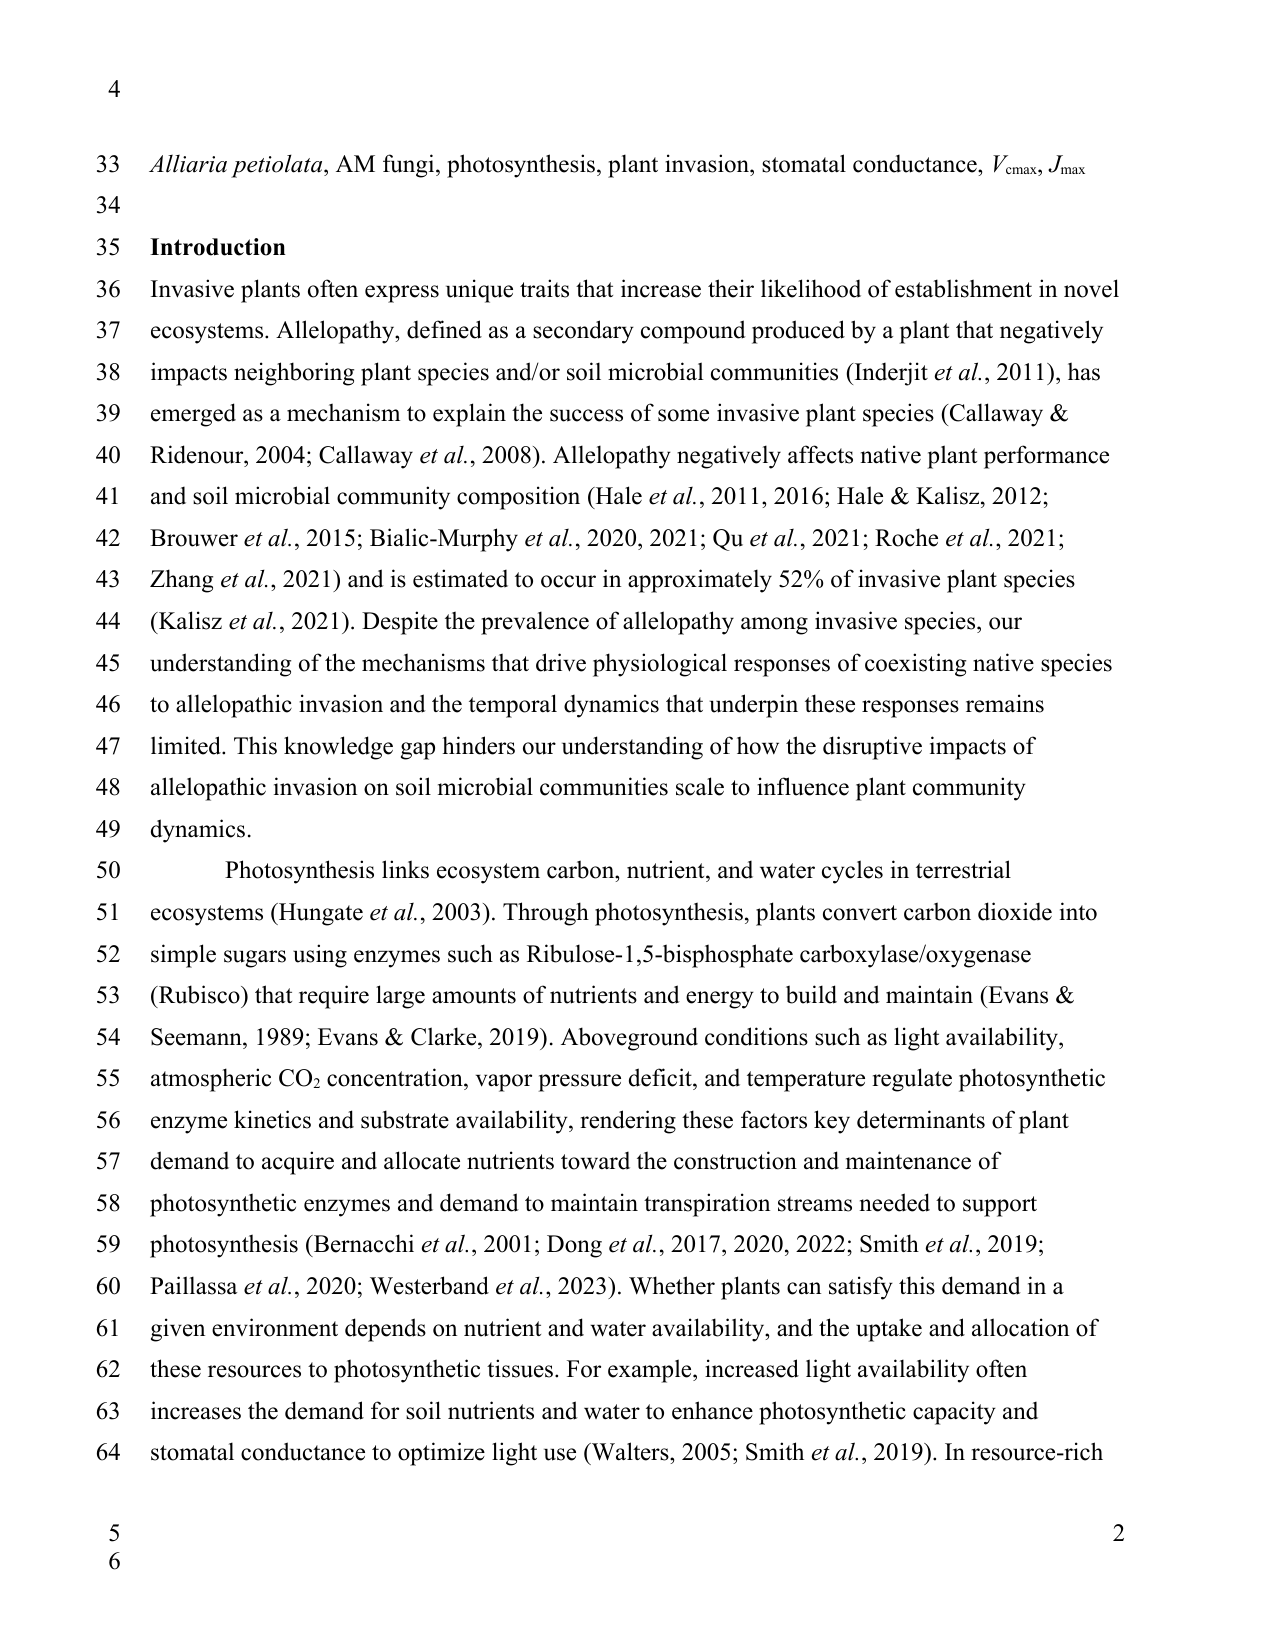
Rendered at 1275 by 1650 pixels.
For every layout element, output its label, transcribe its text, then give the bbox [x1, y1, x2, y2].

text Alliaria petiolata, AM fungi, photosynthesis, plant invasion, stomatal conductance, Vcmax, Jmax [150, 150, 1125, 178]
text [150, 857, 1125, 1466]
text Introduction [150, 233, 1125, 261]
text Invasive plants often express unique traits that increase their likelihood of establishment in novel ecosystems. Allelopathy, defined as a secondary compound produced by a plant that negatively impacts neighboring plant species and/or soil microbial communities , has emerged as a mechanism to explain the success of some invasive plant species . Allelopathy negatively affects native plant performance and soil microbial community composition and is estimated to occur in approximately 52% of invasive plant species . Despite the prevalence of allelopathy among invasive species, our understanding of the mechanisms that drive physiological responses of coexisting native species to allelopathic invasion and the temporal dynamics that underpin these responses remains limited. This knowledge gap hinders our understanding of how the disruptive impacts of allelopathic invasion on soil microbial communities scale to influence plant community dynamics. [150, 275, 1125, 843]
